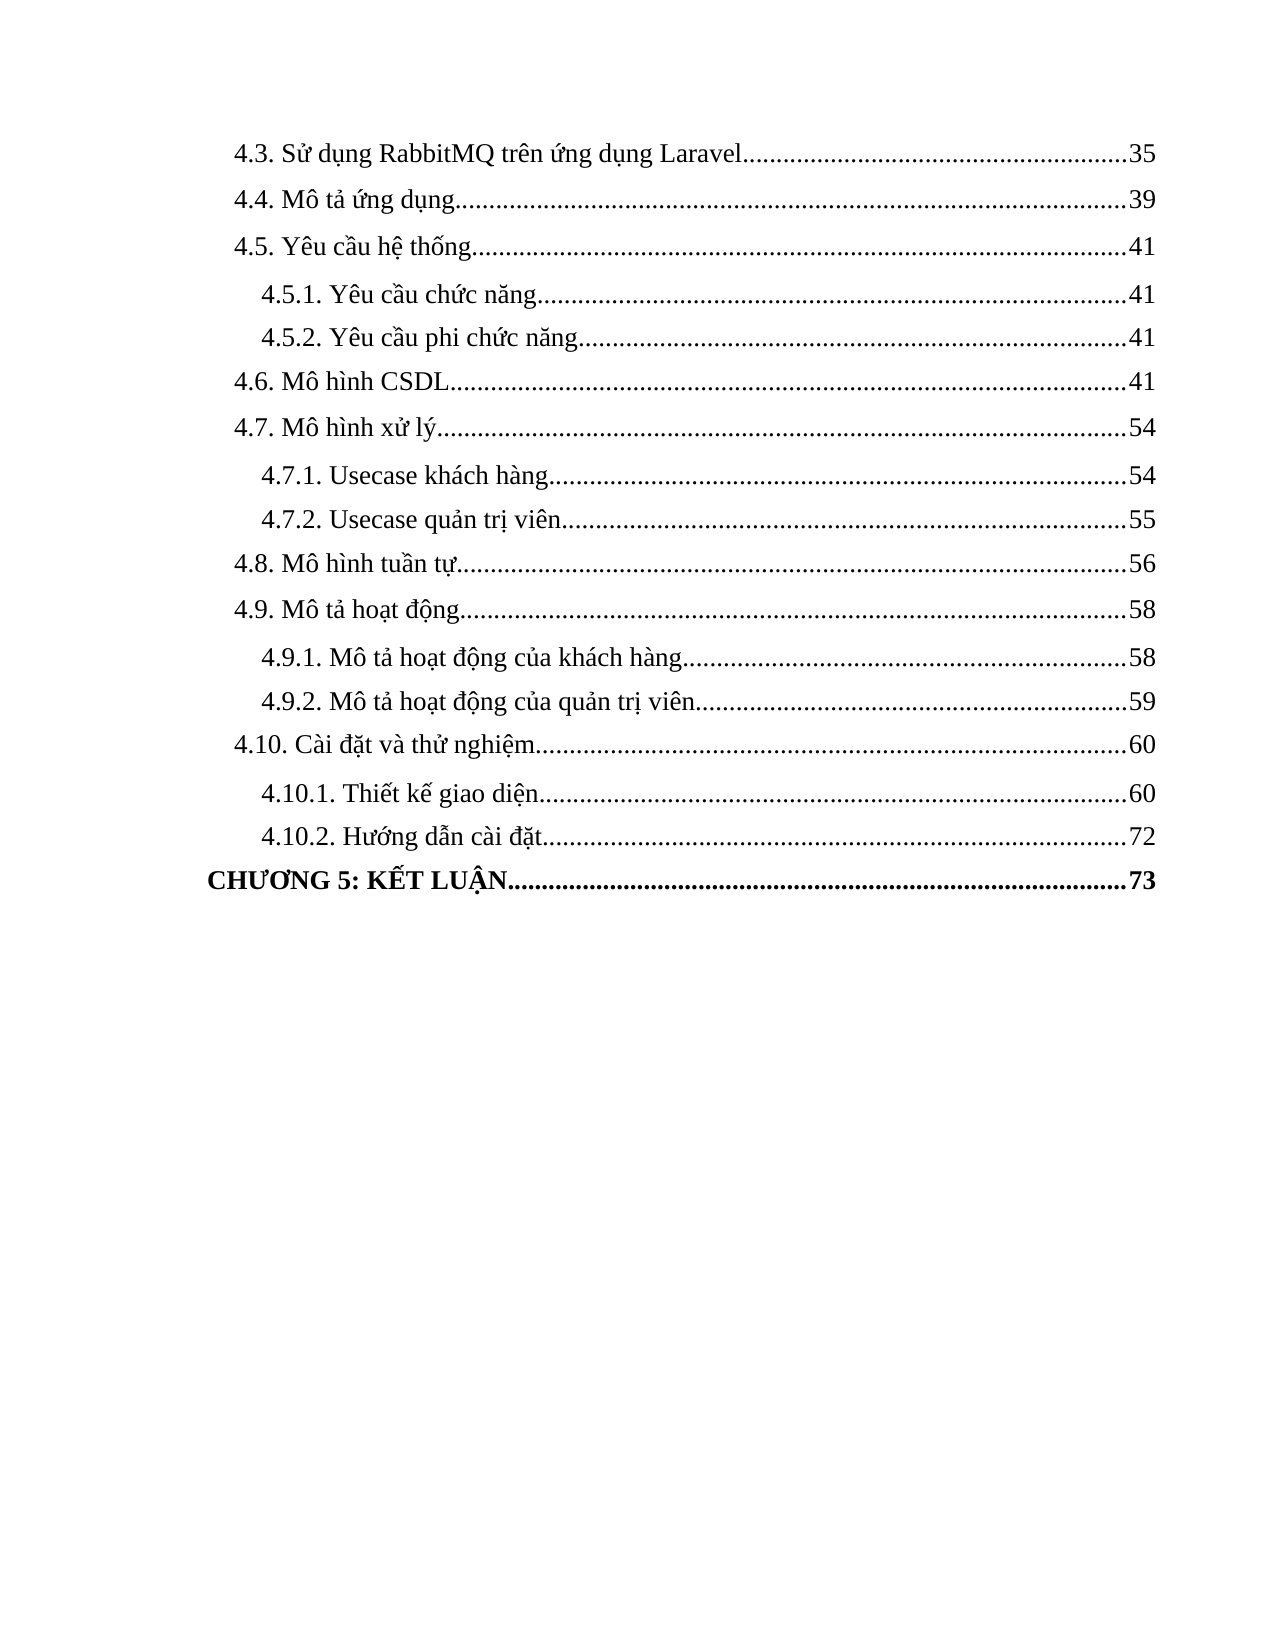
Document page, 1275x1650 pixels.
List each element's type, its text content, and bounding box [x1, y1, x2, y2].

text 4.9.1. Mô tả hoạt động của khách hàng 58 [261, 641, 1157, 672]
text 4.6. Mô hình CSDL 41 [234, 365, 1157, 396]
text CHƯƠNG 5: KẾT LUẬN 73 [207, 864, 1157, 895]
text 4.3. Sử dụng RabbitMQ trên ứng dụng Laravel 35 [234, 137, 1157, 168]
text 4.5.2. Yêu cầu phi chức năng 41 [261, 321, 1157, 353]
text 4.5.1. Yêu cầu chức năng 41 [261, 278, 1157, 309]
text 4.4. Mô tả ứng dụng 39 [234, 183, 1157, 214]
text 4.9.2. Mô tả hoạt động của quản trị viên 59 [261, 685, 1157, 716]
text 4.8. Mô hình tuần tự 56 [234, 547, 1157, 578]
text 4.10. Cài đặt và thử nghiệm 60 [234, 728, 1157, 759]
text 4.10.1. Thiết kế giao diện 60 [261, 777, 1157, 808]
text 4.7.1. Usecase khách hàng 54 [261, 459, 1157, 491]
text 4.7.2. Usecase quản trị viên 55 [261, 503, 1157, 534]
text 4.7. Mô hình xử lý 54 [234, 411, 1157, 442]
text 4.10.2. Hướng dẫn cài đặt 72 [261, 820, 1157, 851]
text 4.9. Mô tả hoạt động 58 [234, 593, 1157, 624]
text 4.5. Yêu cầu hệ thống 41 [234, 229, 1157, 261]
